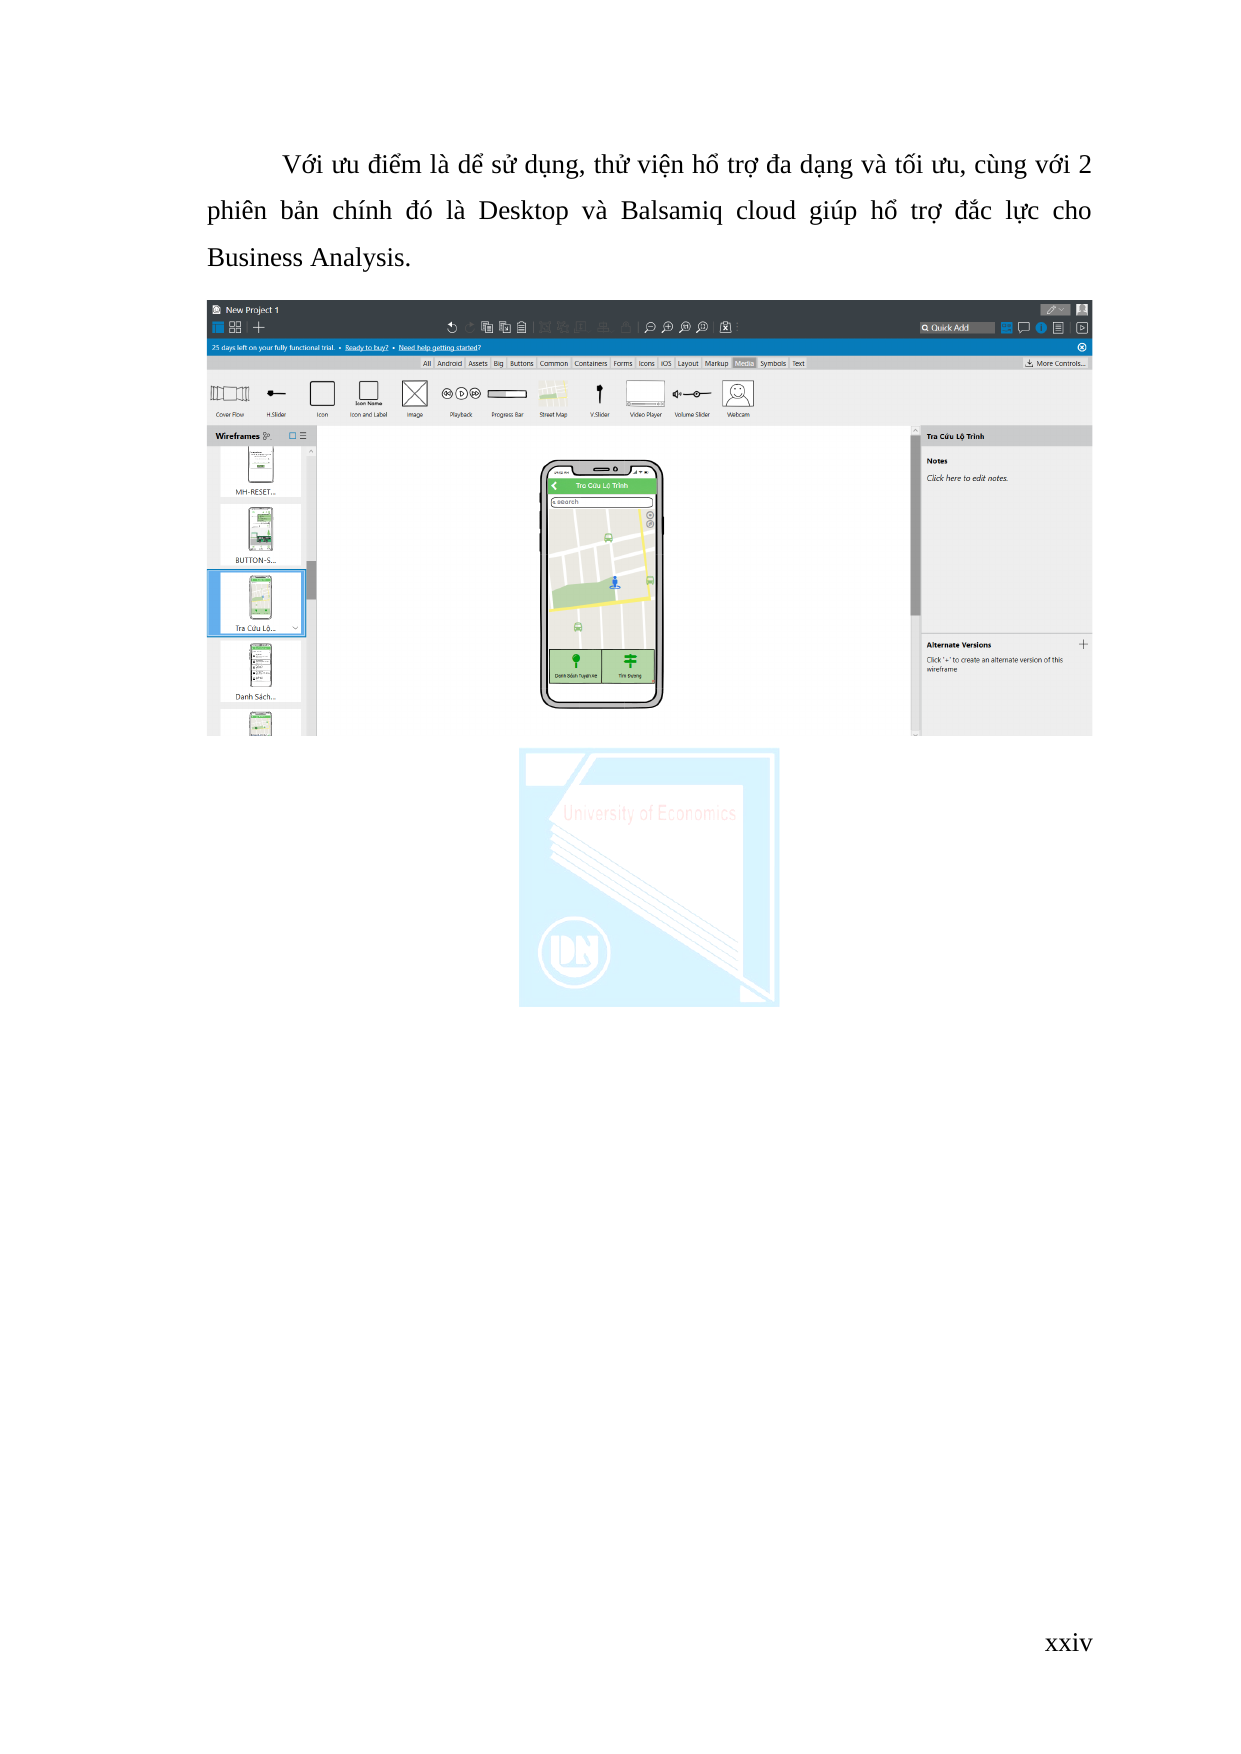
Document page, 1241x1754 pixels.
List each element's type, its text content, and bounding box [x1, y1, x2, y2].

text Với ưu điểm là dể sử dụng, thử viện hổ trợ đa dạng và tối ưu, cùng với 2 phiên bản chính đó là Desktop và Balsamiq cloud giúp hổ trợ đắc lực cho Business Analysis. [207, 148, 1092, 272]
picture [206, 344, 1093, 736]
picture [206, 300, 1093, 341]
